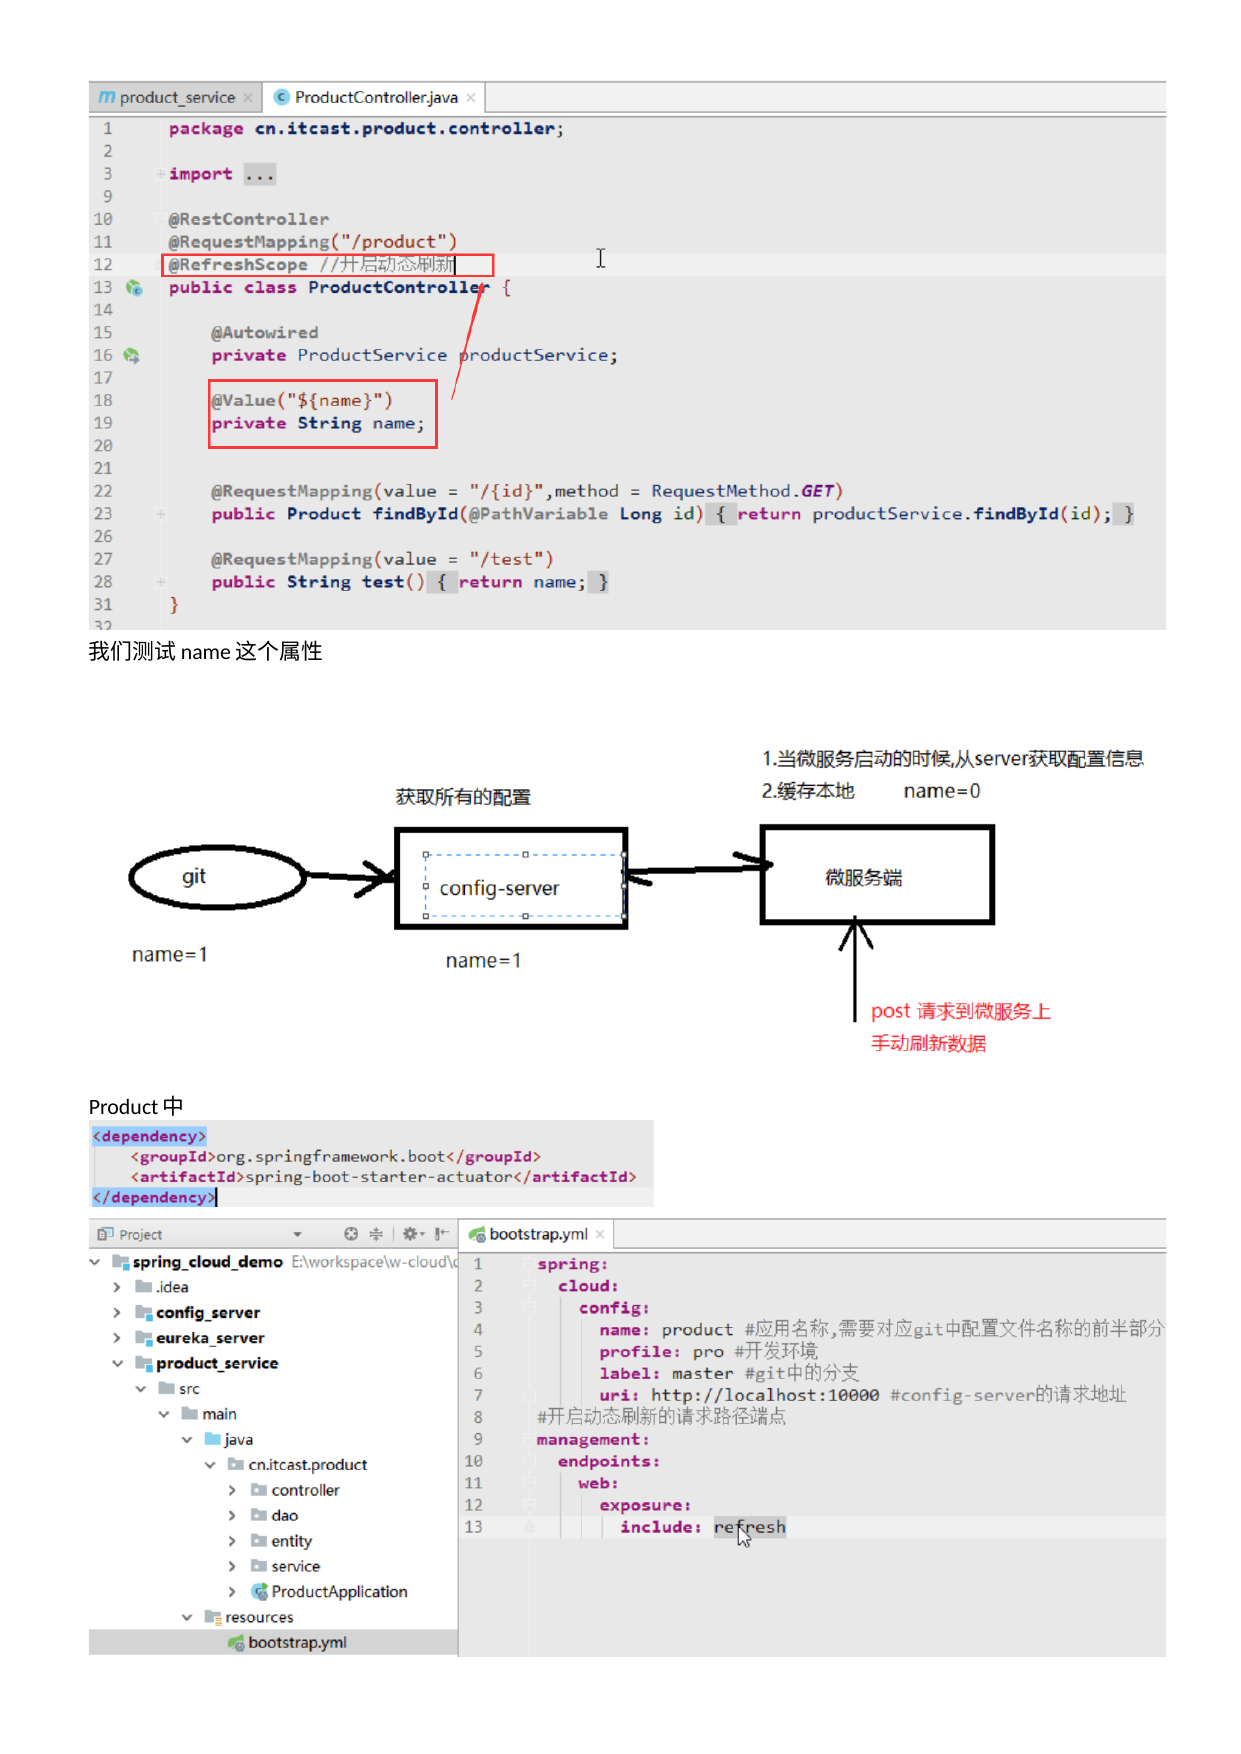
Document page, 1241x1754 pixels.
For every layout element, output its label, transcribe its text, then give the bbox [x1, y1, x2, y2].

text 我们测试name这个属性 [89, 633, 1167, 666]
text Product中 [89, 1088, 1167, 1121]
picture [88, 698, 1167, 1068]
picture [88, 1120, 654, 1207]
picture [88, 80, 1167, 630]
picture [88, 1218, 1167, 1657]
